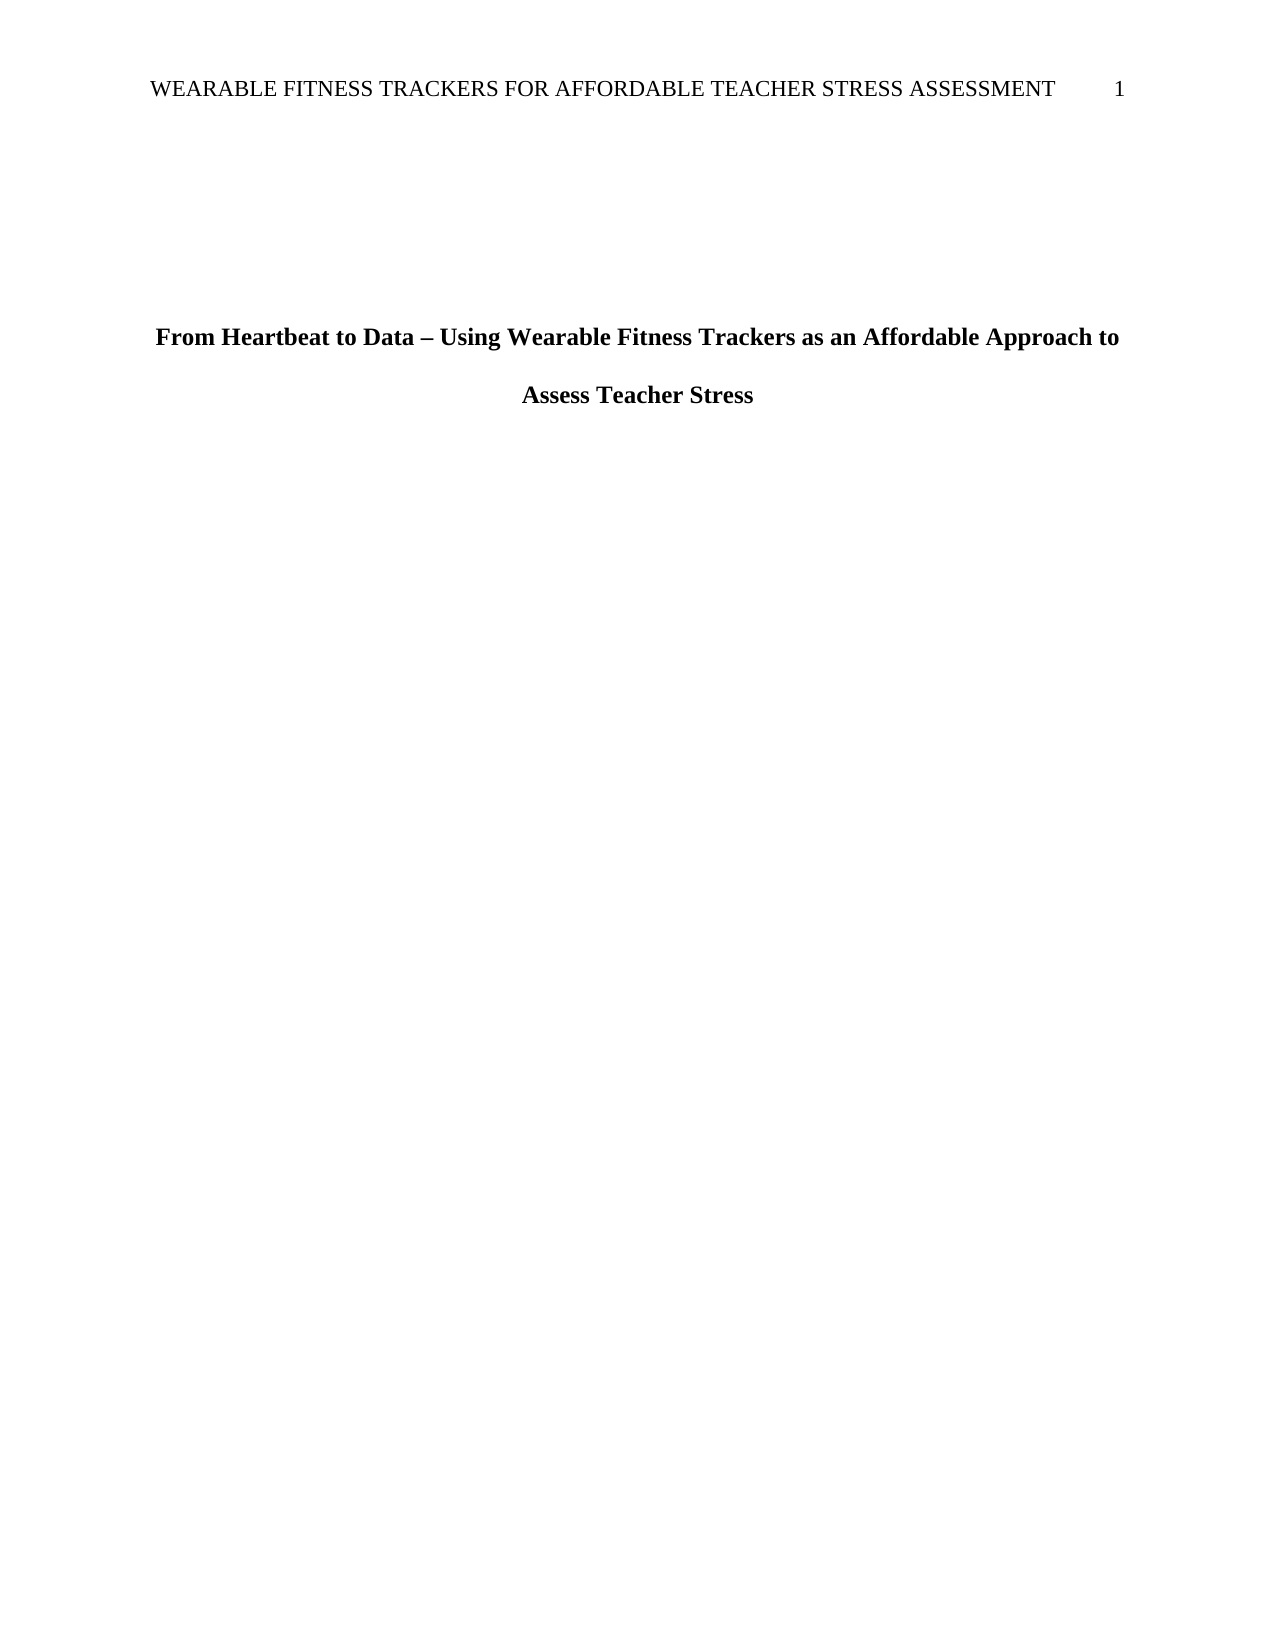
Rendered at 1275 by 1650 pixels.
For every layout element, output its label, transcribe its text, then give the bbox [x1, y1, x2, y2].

title From Heartbeat to Data – Using Wearable Fitness Trackers as an Affordable Approach to Assess Teacher Stress [150, 322, 1125, 409]
